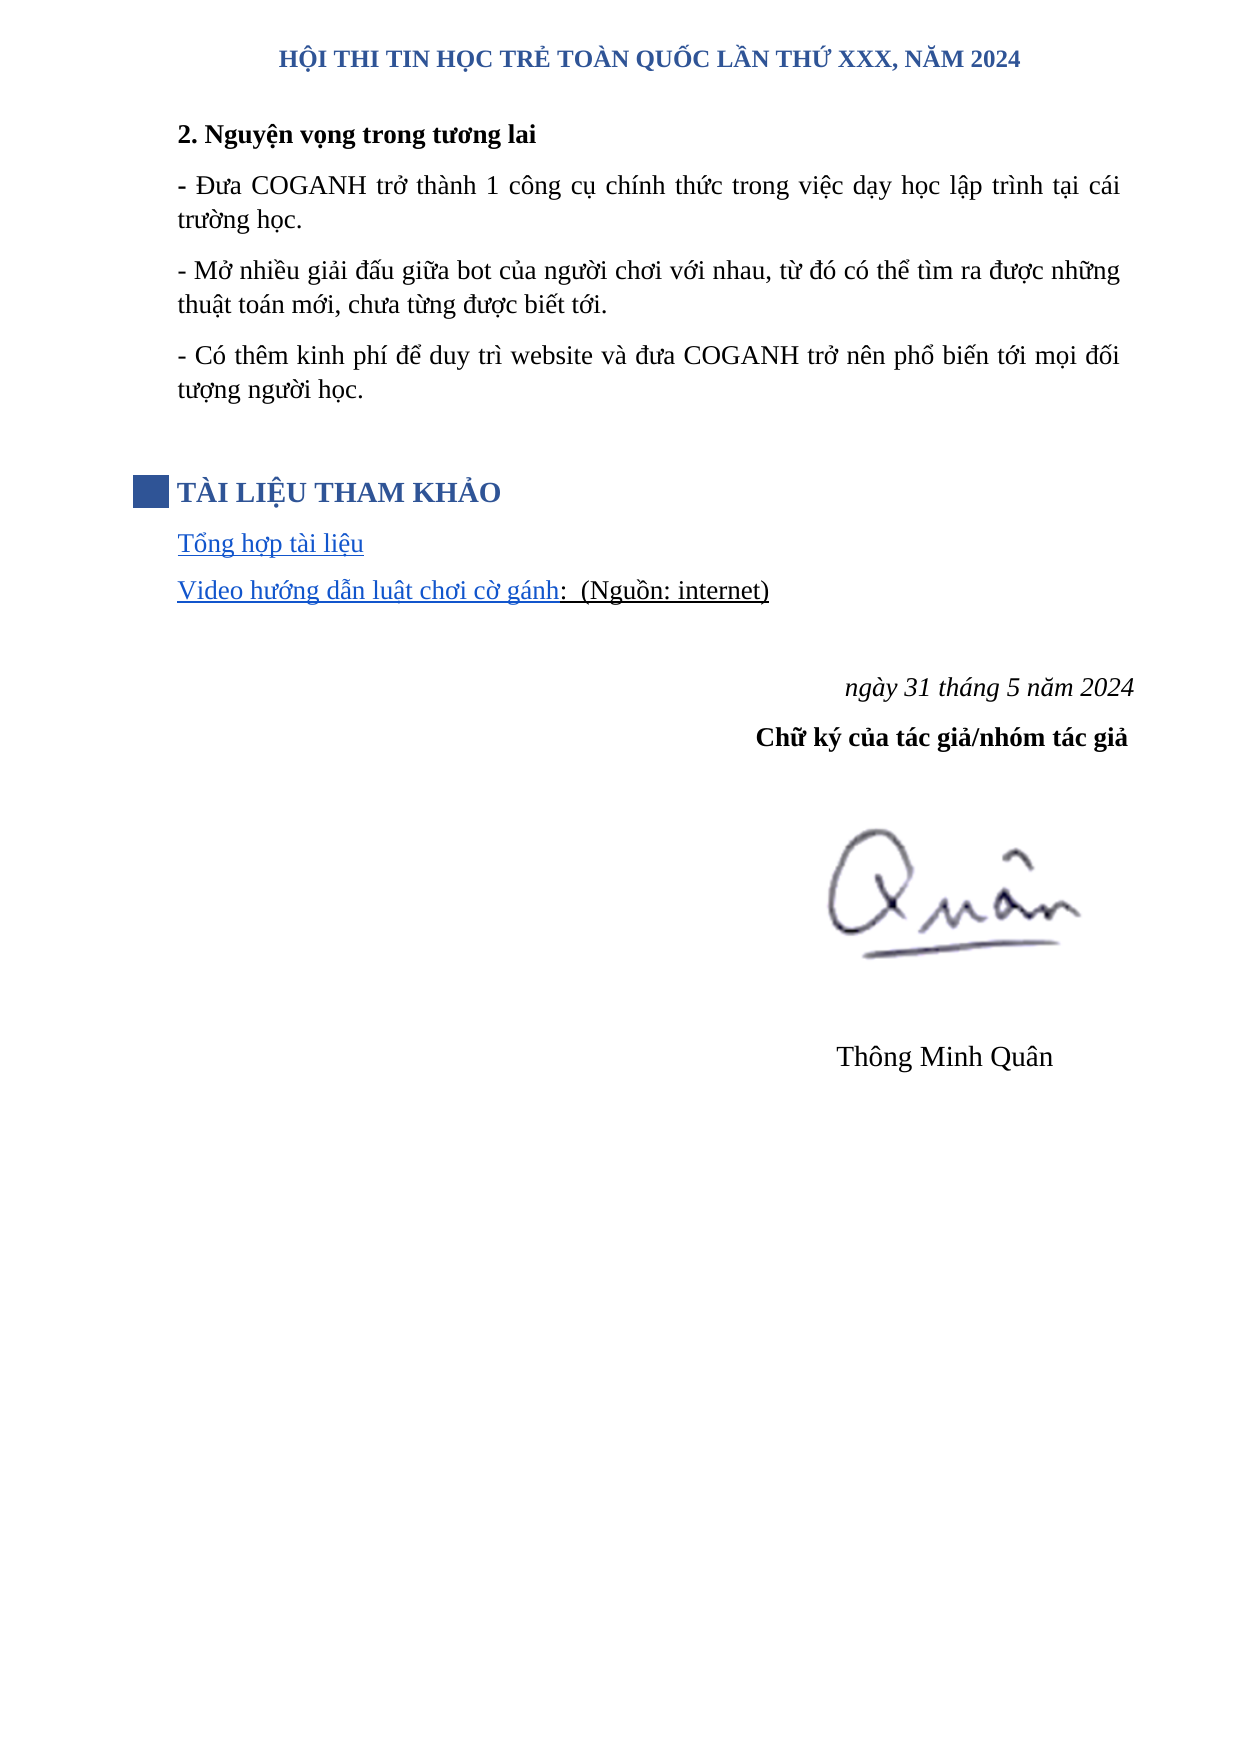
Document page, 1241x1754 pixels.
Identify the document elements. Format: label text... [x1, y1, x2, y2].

text - Đưa COGANH trở thành 1 công cụ chính thức trong việc dạy học lập trình tại cái trường học. [177, 169, 1122, 234]
text Tổng hợp tài liệu [177, 528, 1122, 559]
text Thông Minh Quân [753, 1039, 1136, 1072]
text Chữ ký của tác giả/nhóm tác giả [148, 721, 1128, 752]
text - Mở nhiều giải đấu giữa bot của người chơi với nhau, từ đó có thể tìm ra được những thuật toán mới, chưa từng được biết tới. [177, 254, 1122, 319]
text ngày 31 tháng 5 năm 2024 [148, 671, 1128, 702]
text 2. Nguyện vọng trong tương lai [177, 118, 1122, 149]
picture [761, 786, 1128, 1020]
text TÀI LIỆU THAM KHẢO [169, 475, 1122, 508]
text Video hướng dẫn luật chơi cờ gánh: (Nguồn: internet) [177, 574, 1122, 605]
text - Có thêm kinh phí để duy trì website và đưa COGANH trở nên phổ biến tới mọi đối tượng người học. [177, 339, 1122, 404]
